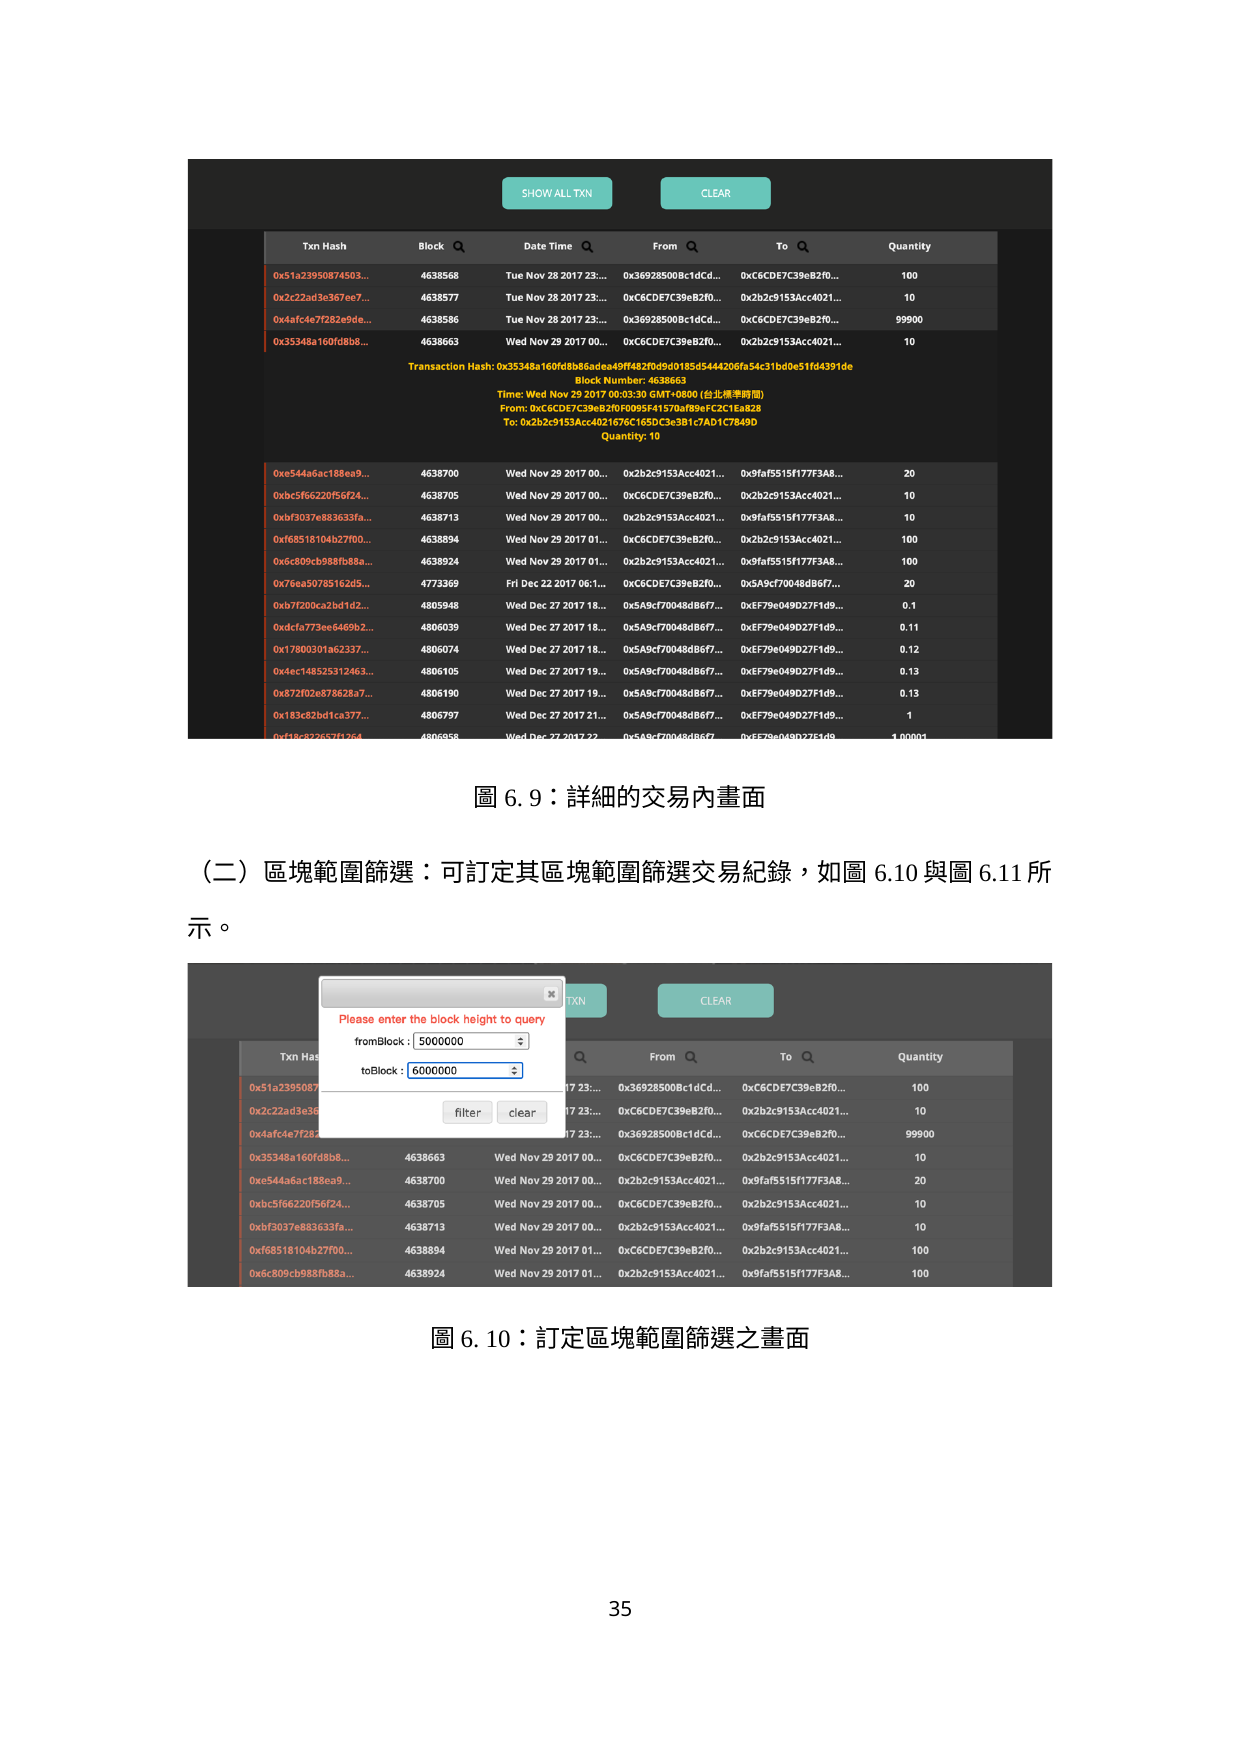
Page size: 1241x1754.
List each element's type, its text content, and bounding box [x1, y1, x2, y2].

text （二）區塊範圍篩選：可訂定其區塊範圍篩選交易紀錄，如圖6.10與圖6.11所示。 [187, 851, 1053, 945]
text 圖 6. 9：詳細的交易內畫面 [187, 776, 1053, 814]
picture [187, 159, 1053, 739]
picture [187, 963, 1053, 1287]
text 圖 6. 10：訂定區塊範圍篩選之畫面 [187, 1318, 1053, 1355]
